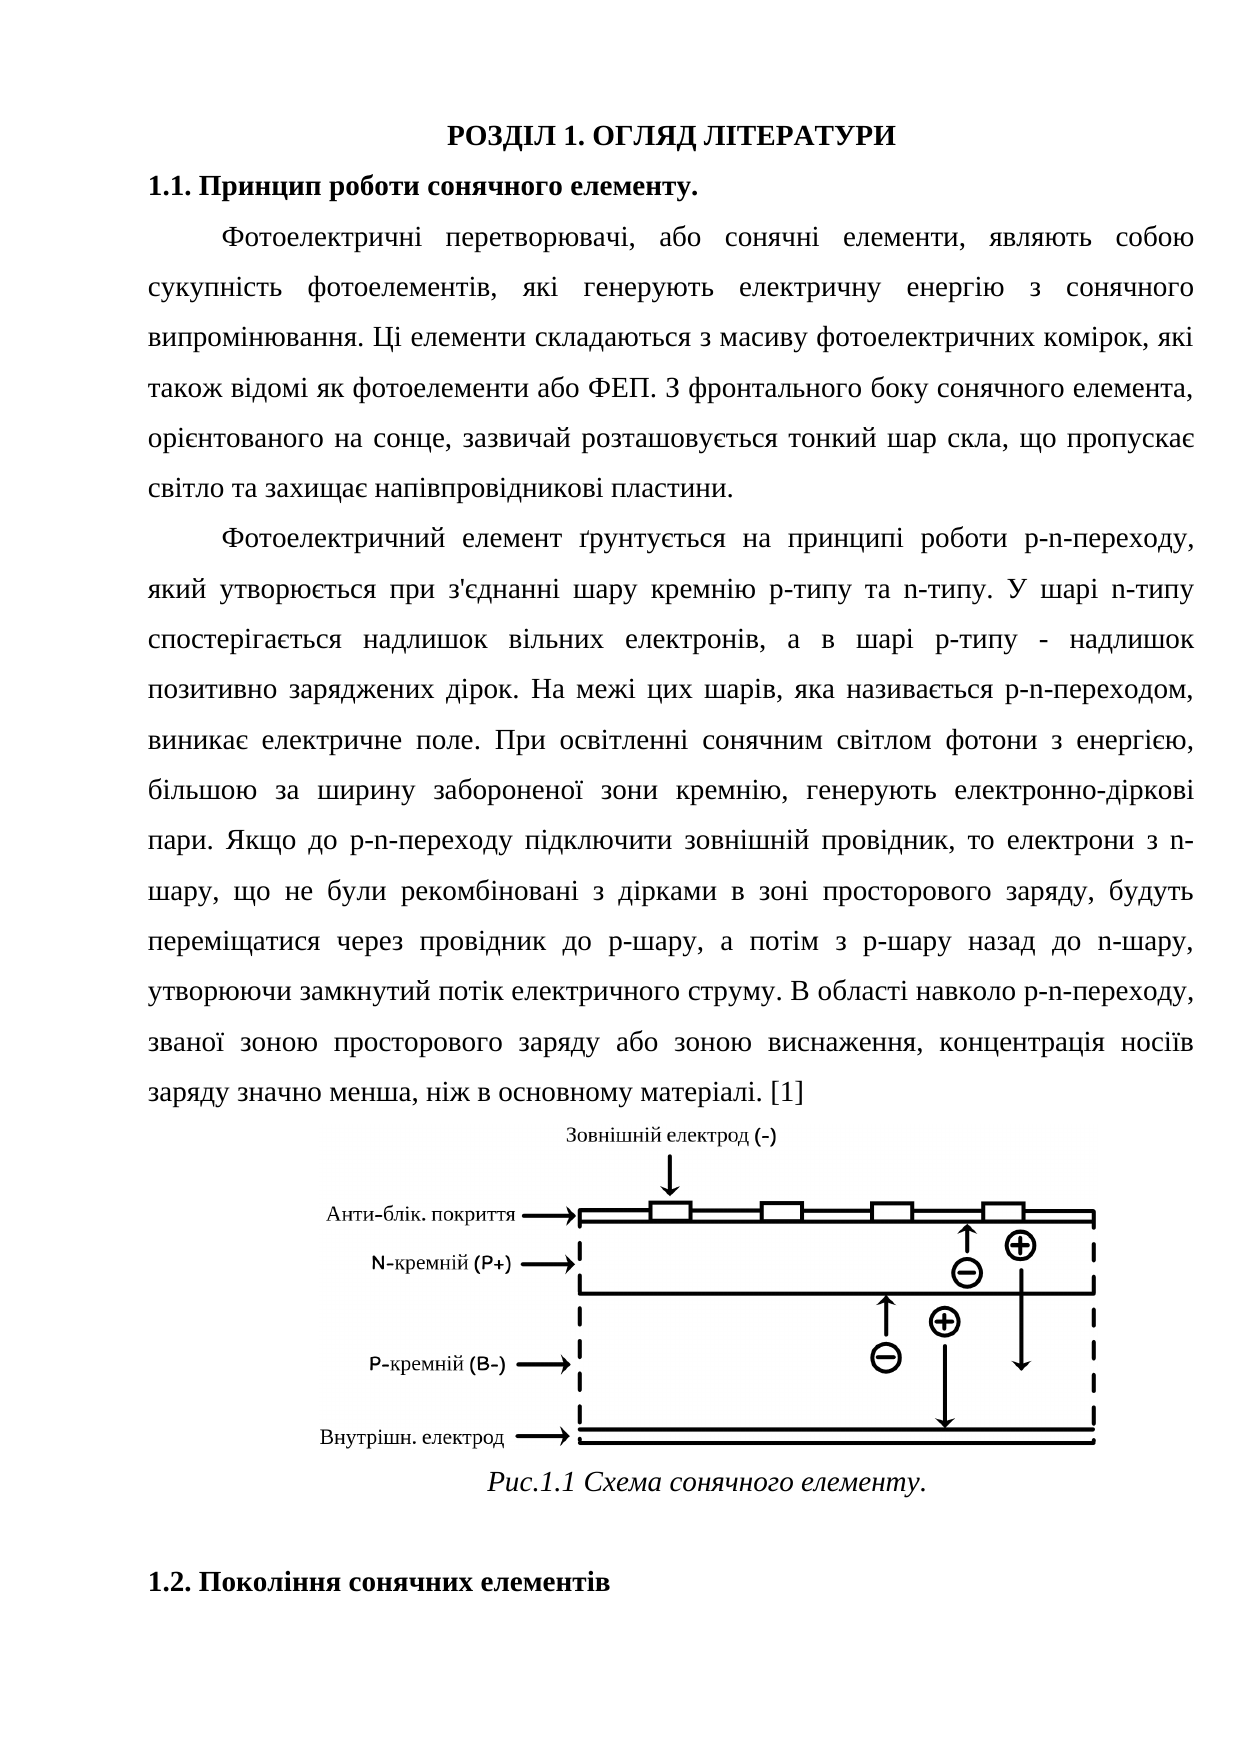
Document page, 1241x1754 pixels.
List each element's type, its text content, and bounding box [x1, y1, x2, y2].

picture [318, 1124, 1098, 1450]
text Фотоелектричний елемент ґрунтується на принципі роботи p-n-переходу, який утворюється при з'єднанні шару кремнію p-типу та n-типу. У шарі n-типу спостерігається надлишок вільних електронів, а в шарі p-типу - надлишок позитивно заряджених дірок. На межі цих шарів, яка називається p-n-переходом, виникає електричне поле. При освітленні сонячним світлом фотони з енергією, більшою за ширину забороненої зони кремнію, генерують електронно-діркові пари. Якщо до p-n-переходу підключити зовнішній провідник, то електрони з n-шару, що не були рекомбіновані з дірками в зоні просторового заряду, будуть переміщатися через провідник до p-шару, а потім з p-шару назад до n-шару, утворюючи замкнутий потік електричного струму. В області навколо p-n-переходу, званої зоною просторового заряду або зоною виснаження, концентрація носіїв заряду значно менша, ніж в основному матеріалі. [1] [148, 521, 1195, 1108]
text Фотоелектричні перетворювачі, або сонячні елементи, являють собою сукупність фотоелементів, які генерують електричну енергію з сонячного випромінювання. Ці елементи складаються з масиву фотоелектричних комірок, які також відомі як фотоелементи або ФЕП. З фронтального боку сонячного елемента, орієнтованого на сонце, зазвичай розташовується тонкий шар скла, що пропускає світло та захищає напівпровідникові пластини. [148, 219, 1195, 504]
text 1.2. Покоління сонячних елементів [148, 1564, 1195, 1598]
text Рис.1.1 Схема сонячного елементу. [148, 1464, 1195, 1497]
text 1.1. Принцип роботи сонячного елементу. [148, 168, 1195, 202]
text РОЗДІЛ 1. ОГЛЯД ЛІТЕРАТУРИ [148, 118, 1195, 152]
